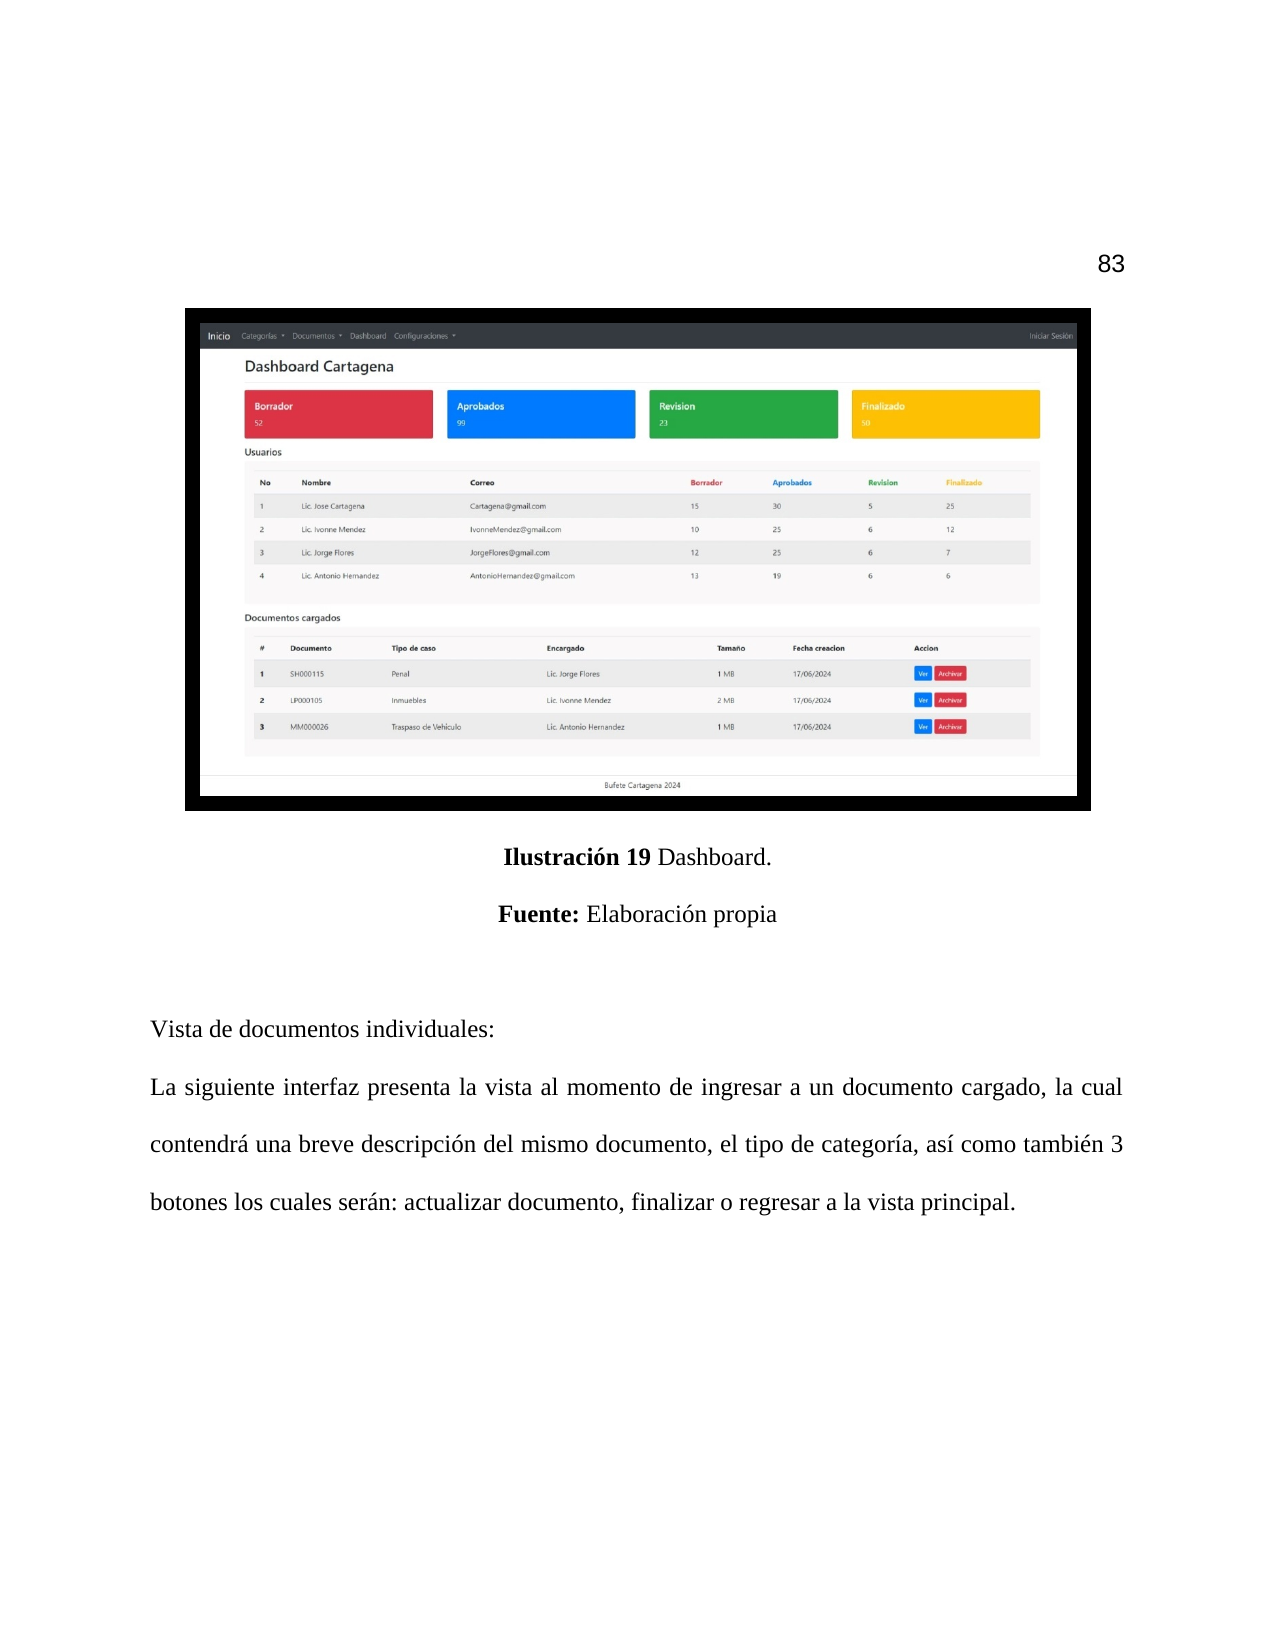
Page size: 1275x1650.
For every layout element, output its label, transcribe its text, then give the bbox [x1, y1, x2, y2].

text Ilustración 19 Dashboard. [150, 842, 1125, 871]
text Fuente: Elaboración propia [150, 899, 1125, 928]
picture [200, 323, 1077, 796]
text La siguiente interfaz presenta la vista al momento de ingresar a un documento cargado, la cual contendrá una breve descripción del mismo documento, el tipo de categoría, así como también 3 botones los cuales serán: actualizar documento, finalizar o regresar a la vista principal. [150, 1072, 1125, 1216]
text Vista de documentos individuales: [150, 1014, 1125, 1043]
